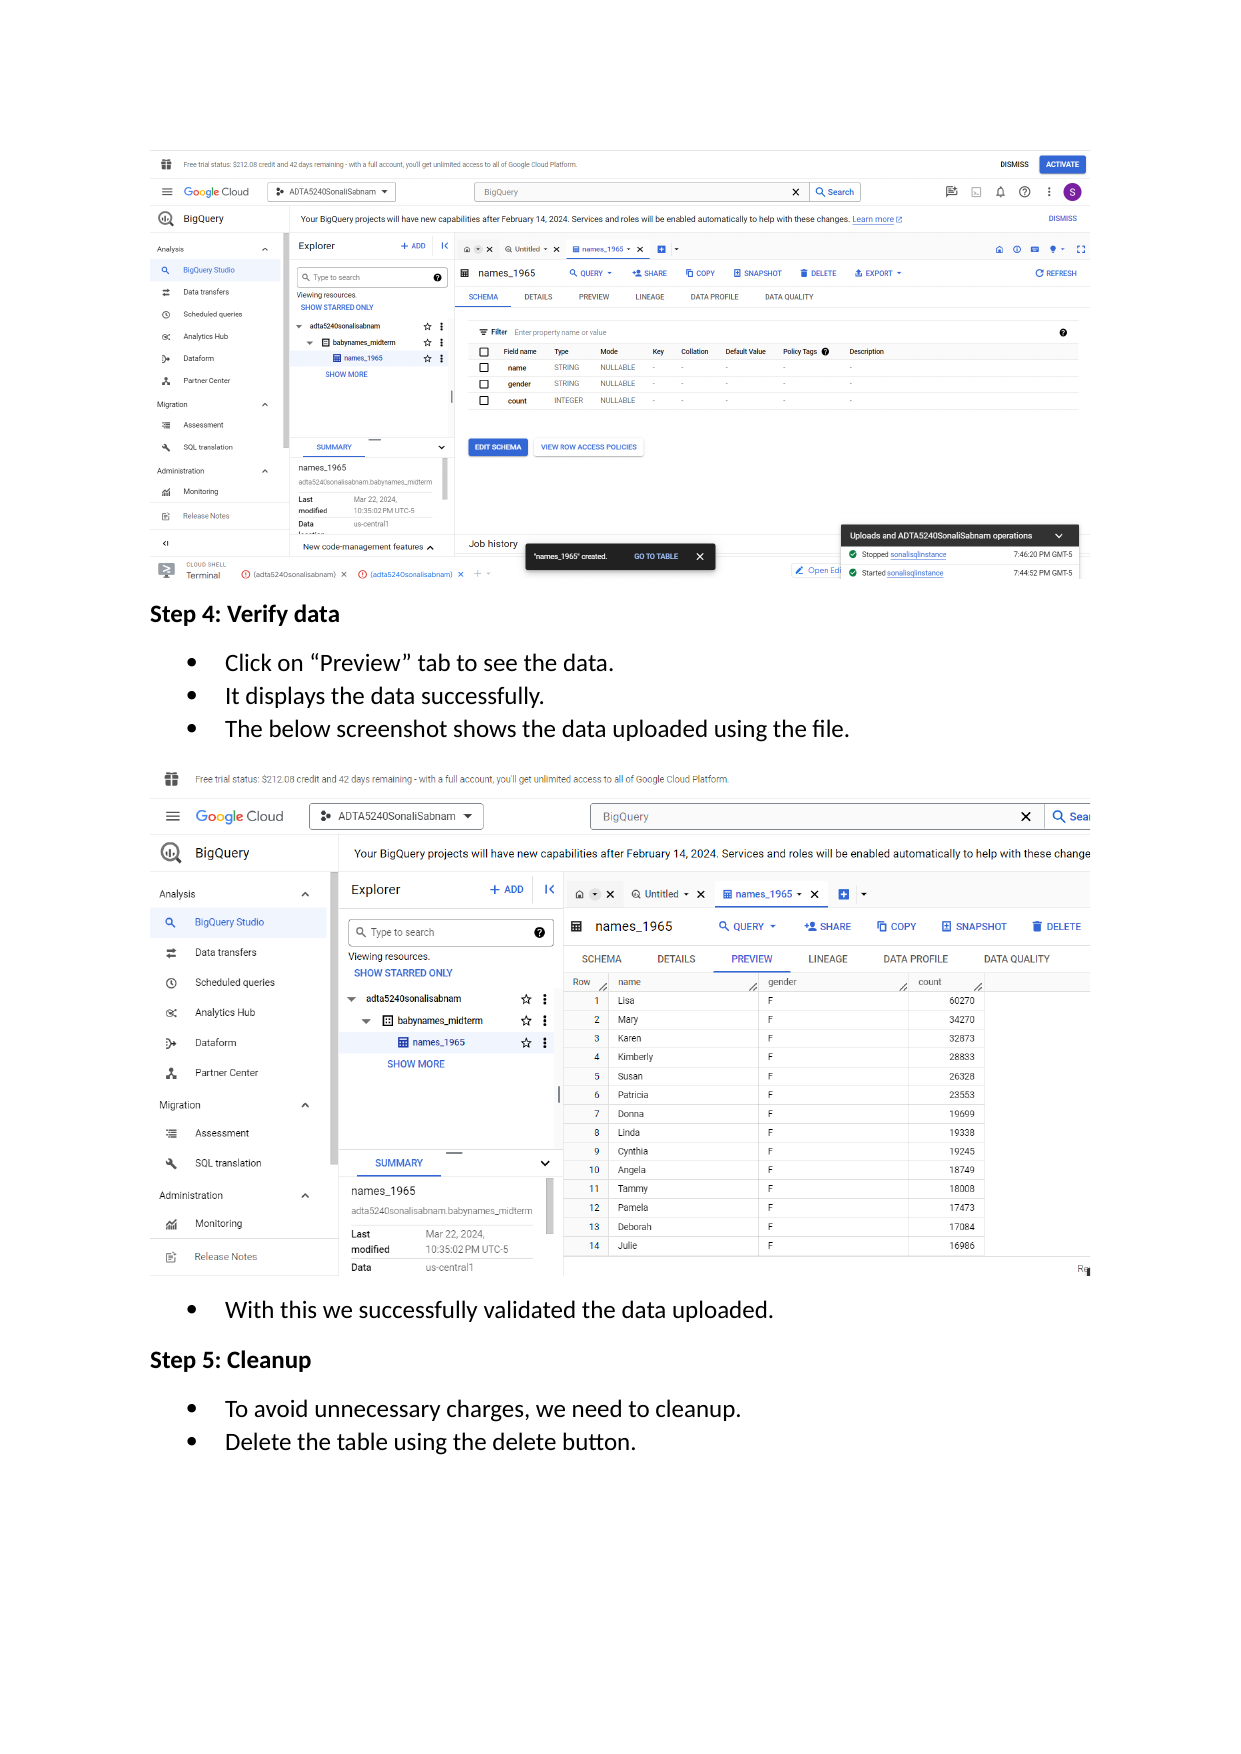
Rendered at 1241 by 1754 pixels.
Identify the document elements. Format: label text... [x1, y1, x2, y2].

picture [150, 763, 1091, 1276]
list It displays the data successfully. [187, 681, 1090, 711]
list Click on “Preview” tab to see the data. [187, 648, 1090, 678]
list With this we successfully validated the data uploaded. [187, 1294, 1090, 1325]
list Delete the table using the delete button. [187, 1426, 1090, 1457]
text Step 4: Verify data [150, 598, 1090, 628]
list The below screenshot shows the data uploaded using the file. [187, 713, 1090, 744]
picture [150, 150, 1091, 579]
text Step 5: Cleanup [150, 1344, 1090, 1374]
list To avoid unnecessary charges, we need to cleanup. [187, 1393, 1090, 1424]
